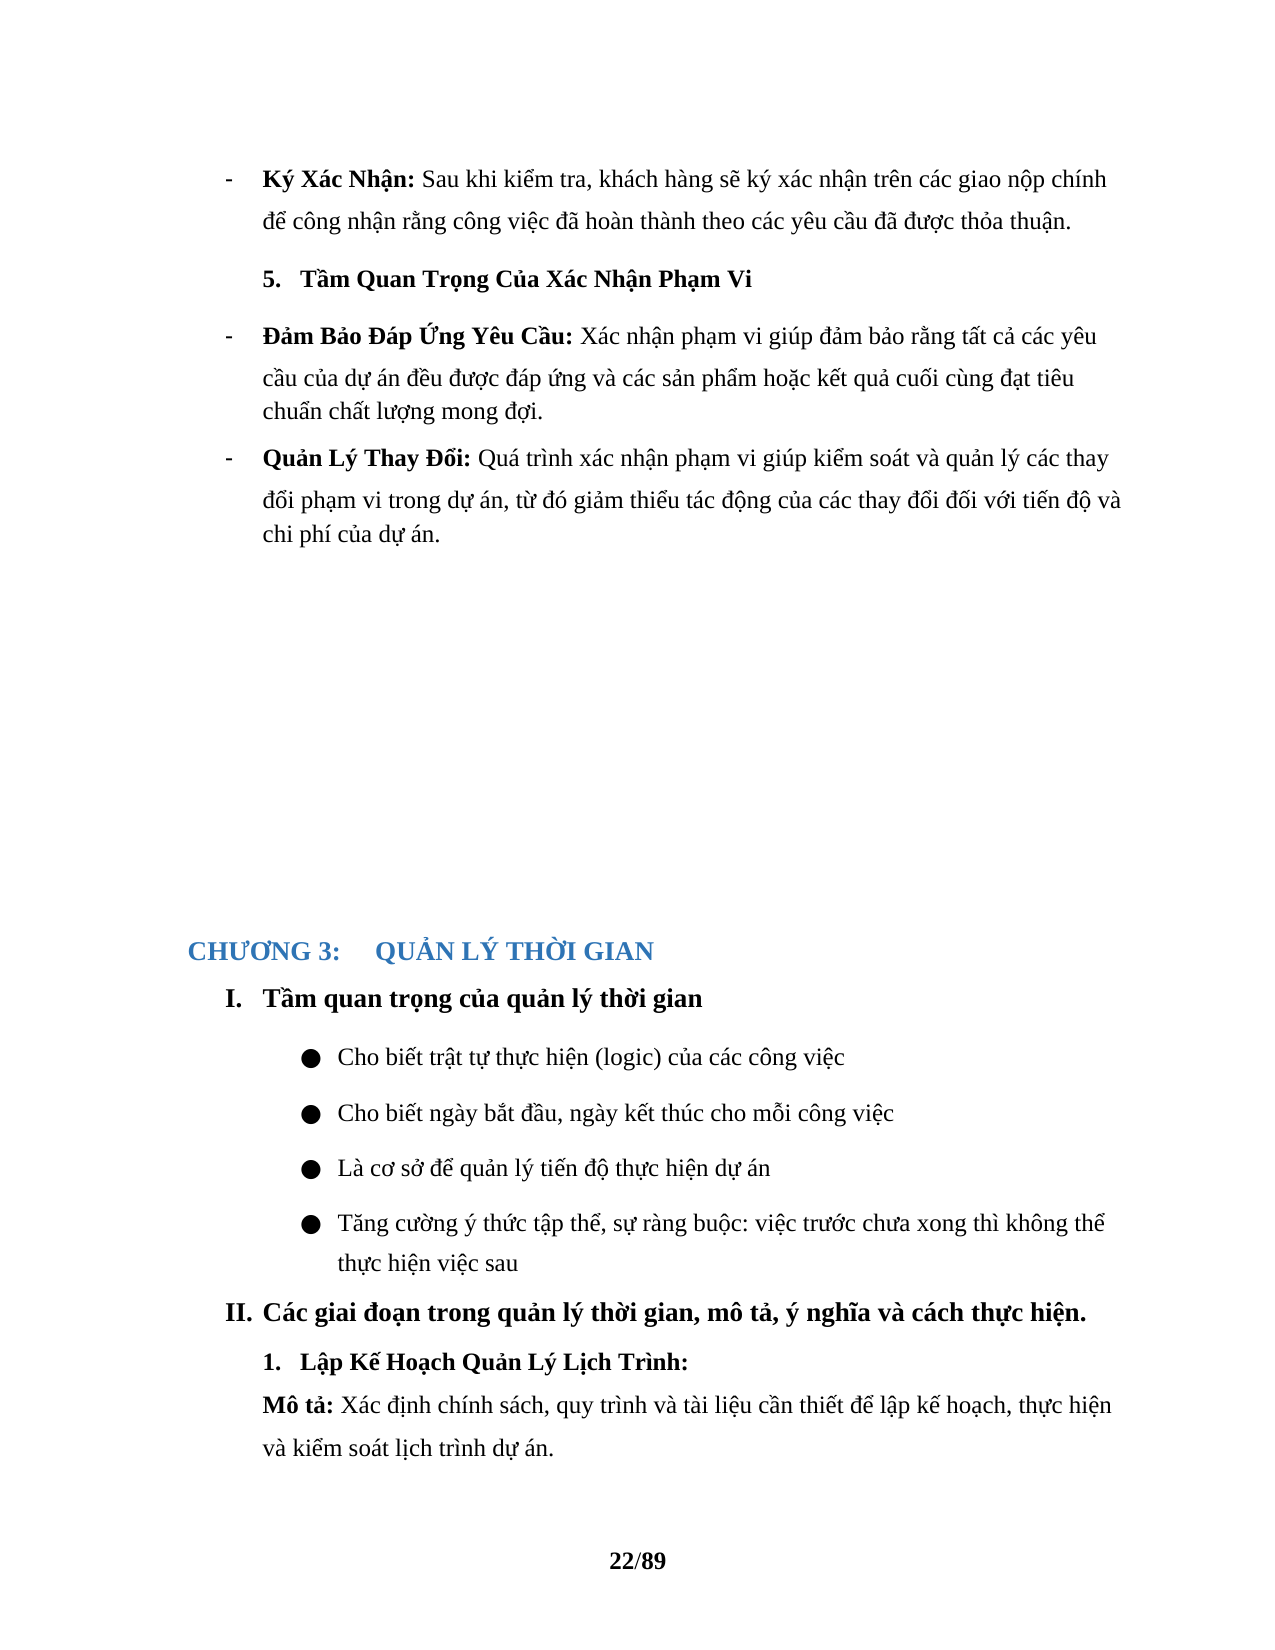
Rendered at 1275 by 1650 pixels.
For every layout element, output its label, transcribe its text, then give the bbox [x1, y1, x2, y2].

list Quản Lý Thay Đổi: Quá trình xác nhận phạm vi giúp kiểm soát và quản lý các thay đổi phạm vi trong dự án, từ đó giảm thiểu tác động của các thay đổi đối với tiến độ và chi phí của dự án. [225, 430, 1125, 548]
list Tăng cường ý thức tập thể, sự ràng buộc: việc trước chưa xong thì không thể thực hiện việc sau [300, 1195, 1125, 1277]
list Ký Xác Nhận: Sau khi kiểm tra, khách hàng sẽ ký xác nhận trên các giao nộp chính để công nhận rằng công việc đã hoàn thành theo các yêu cầu đã được thỏa thuận. [225, 150, 1125, 234]
list Cho biết trật tự thực hiện (logic) của các công việc [300, 1029, 1125, 1080]
subtitle Tầm Quan Trọng Của Xác Nhận Phạm Vi [262, 264, 1125, 293]
subtitle Các giai đoạn trong quản lý thời gian, mô tả, ý nghĩa và cách thực hiện. [225, 1296, 1125, 1327]
subtitle Quản lý Thời gian [187, 935, 1125, 967]
list Là cơ sở để quản lý tiến độ thực hiện dự án [300, 1139, 1125, 1191]
list Cho biết ngày bắt đầu, ngày kết thúc cho mỗi công việc [300, 1084, 1125, 1135]
list Đảm Bảo Đáp Ứng Yêu Cầu: Xác nhận phạm vi giúp đảm bảo rằng tất cả các yêu cầu của dự án đều được đáp ứng và các sản phẩm hoặc kết quả cuối cùng đạt tiêu chuẩn chất lượng mong đợi. [225, 307, 1125, 425]
text Mô tả: Xác định chính sách, quy trình và tài liệu cần thiết để lập kế hoạch, thực hiện và kiểm soát lịch trình dự án. [262, 1390, 1125, 1462]
subtitle Lập Kế Hoạch Quản Lý Lịch Trình: [262, 1347, 1125, 1376]
subtitle Tầm quan trọng của quản lý thời gian [225, 982, 1125, 1013]
